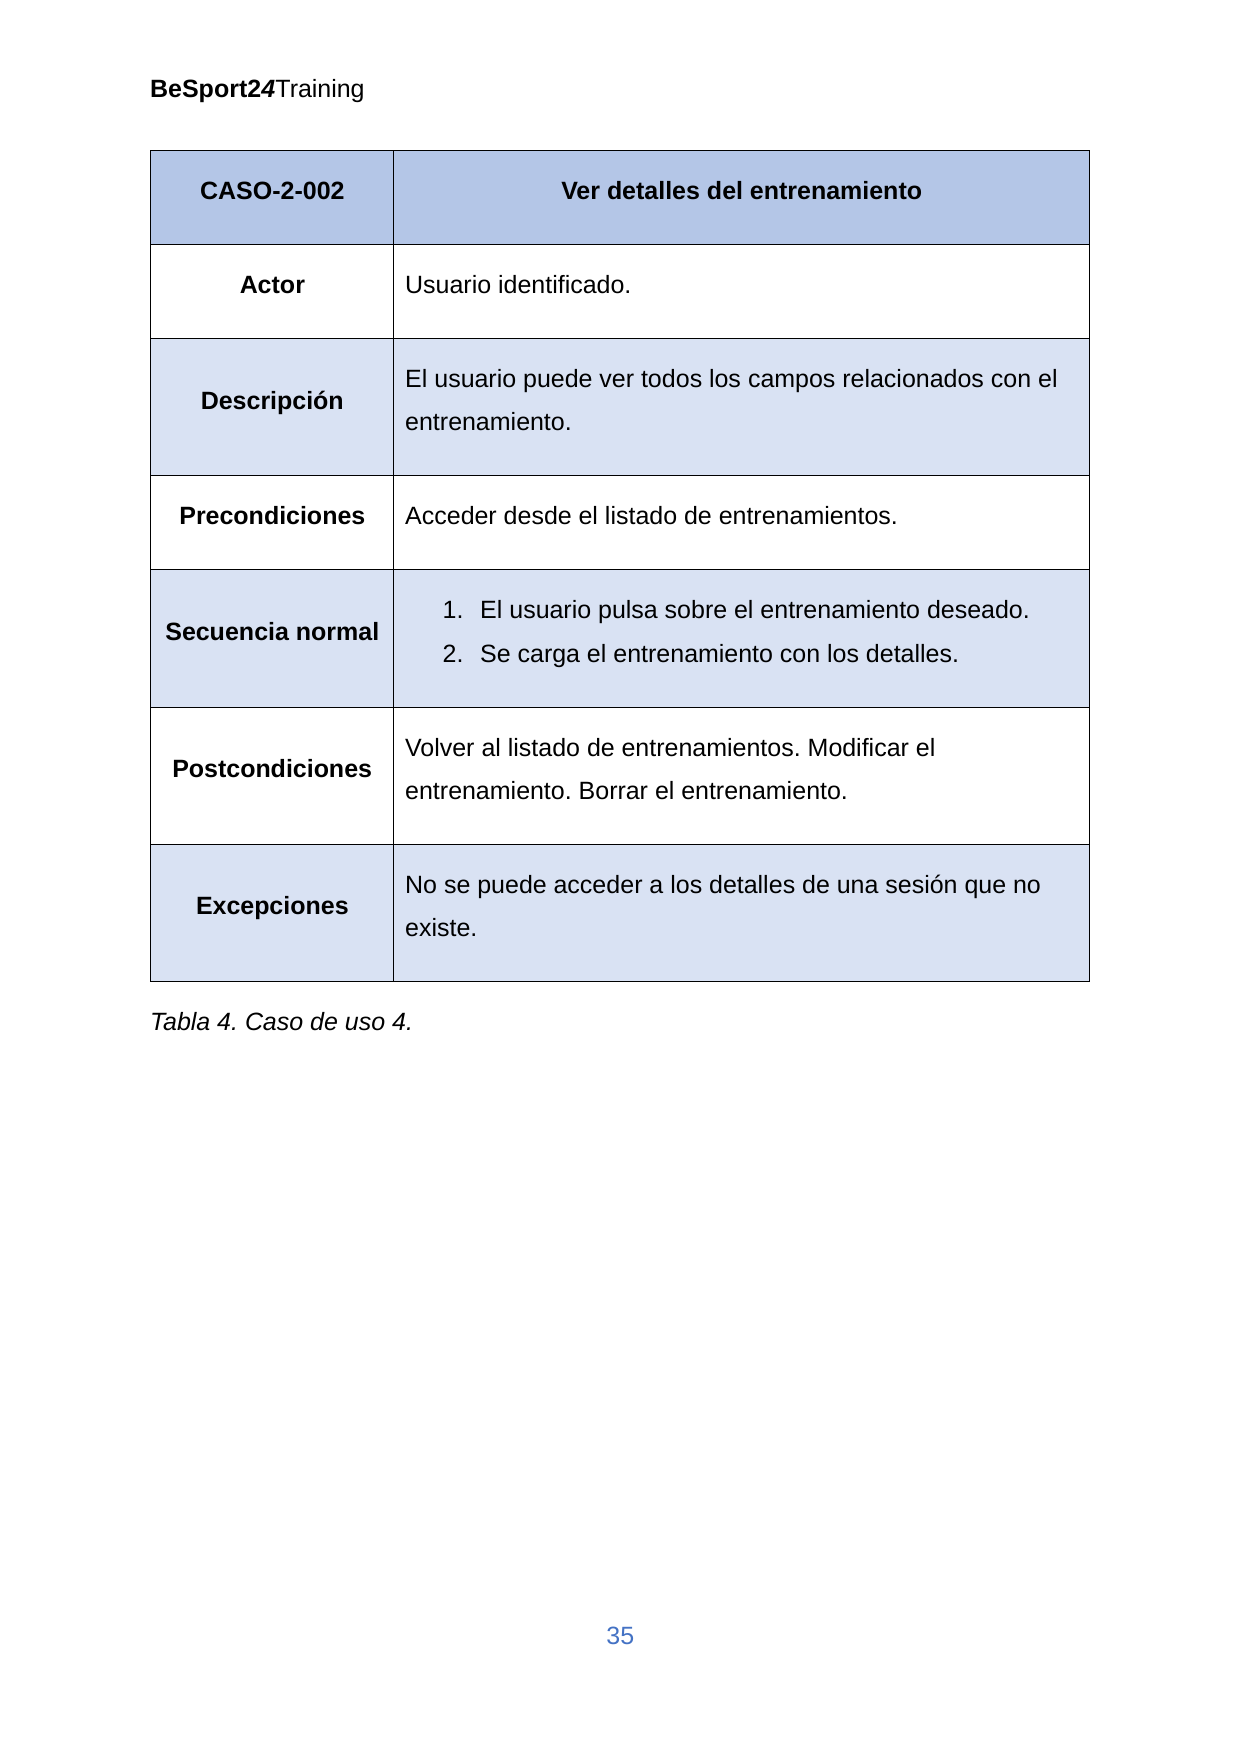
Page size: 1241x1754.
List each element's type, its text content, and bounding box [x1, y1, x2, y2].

table_cell El usuario puede ver todos los campos relacionados con el entrenamiento. [394, 339, 1089, 475]
table_header Ver detalles del entrenamiento [394, 151, 1089, 244]
text Tabla 4. Caso de uso 4. [150, 1007, 1090, 1036]
table_cell El usuario pulsa sobre el entrenamiento deseado. Se carga el entrenamiento con los detalles. [394, 570, 1089, 707]
table_cell No se puede acceder a los detalles de una sesión que no existe. [394, 845, 1089, 981]
table_cell Actor [151, 245, 393, 338]
table_cell Precondiciones [151, 476, 393, 569]
table_cell Usuario identificado. [394, 245, 1089, 338]
table_cell Secuencia normal [151, 570, 393, 707]
table_cell Acceder desde el listado de entrenamientos. [394, 476, 1089, 569]
table_cell Excepciones [151, 845, 393, 981]
table_cell Volver al listado de entrenamientos. Modificar el entrenamiento. Borrar el entrenamiento. [394, 708, 1089, 844]
table_header CASO-2-002 [151, 151, 393, 244]
table_cell Descripción [151, 339, 393, 475]
table_cell Postcondiciones [151, 708, 393, 844]
